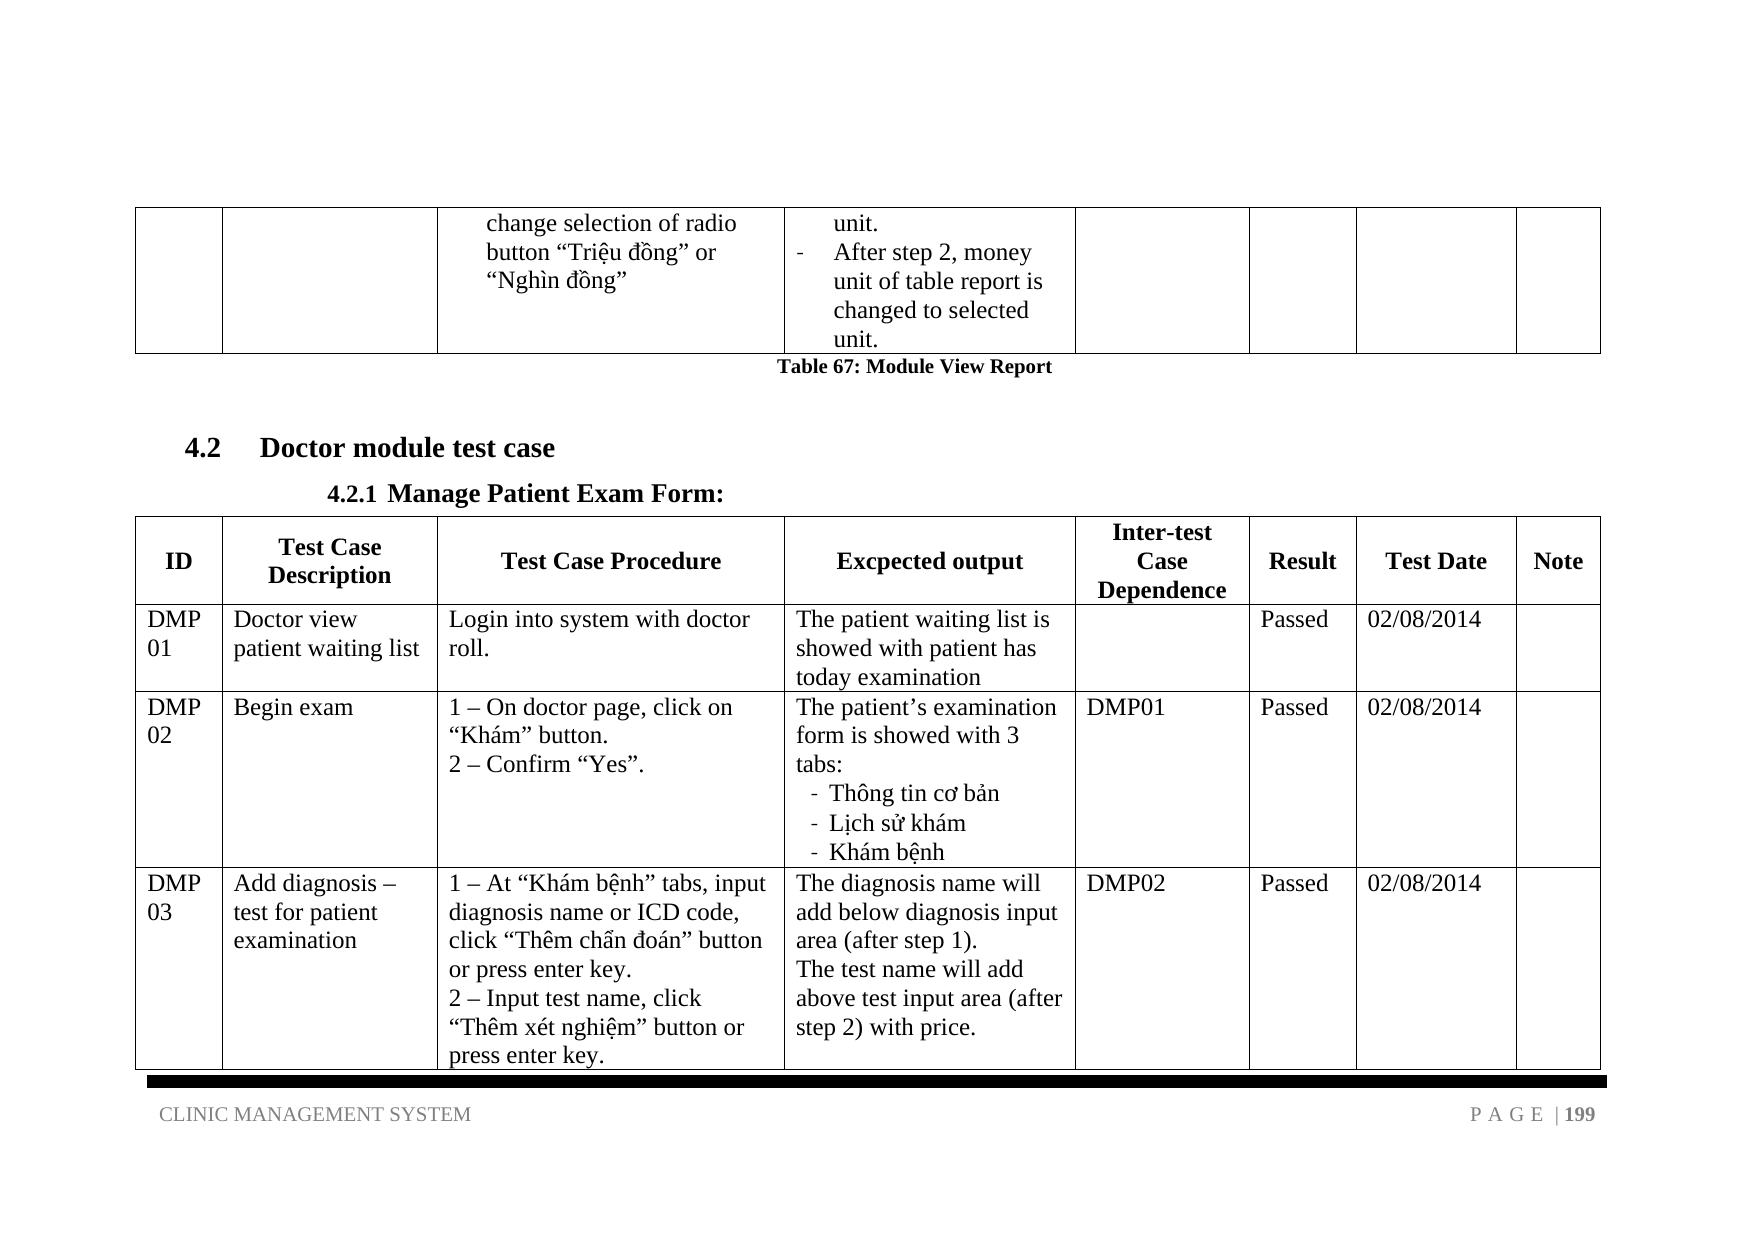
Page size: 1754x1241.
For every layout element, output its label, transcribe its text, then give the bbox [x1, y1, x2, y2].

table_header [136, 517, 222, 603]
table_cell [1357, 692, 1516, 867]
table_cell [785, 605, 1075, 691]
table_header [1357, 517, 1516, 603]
list Table 67: Module View Report [222, 354, 1607, 378]
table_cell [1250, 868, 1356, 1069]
subtitle Manage Patient Exam Form: [327, 477, 1607, 508]
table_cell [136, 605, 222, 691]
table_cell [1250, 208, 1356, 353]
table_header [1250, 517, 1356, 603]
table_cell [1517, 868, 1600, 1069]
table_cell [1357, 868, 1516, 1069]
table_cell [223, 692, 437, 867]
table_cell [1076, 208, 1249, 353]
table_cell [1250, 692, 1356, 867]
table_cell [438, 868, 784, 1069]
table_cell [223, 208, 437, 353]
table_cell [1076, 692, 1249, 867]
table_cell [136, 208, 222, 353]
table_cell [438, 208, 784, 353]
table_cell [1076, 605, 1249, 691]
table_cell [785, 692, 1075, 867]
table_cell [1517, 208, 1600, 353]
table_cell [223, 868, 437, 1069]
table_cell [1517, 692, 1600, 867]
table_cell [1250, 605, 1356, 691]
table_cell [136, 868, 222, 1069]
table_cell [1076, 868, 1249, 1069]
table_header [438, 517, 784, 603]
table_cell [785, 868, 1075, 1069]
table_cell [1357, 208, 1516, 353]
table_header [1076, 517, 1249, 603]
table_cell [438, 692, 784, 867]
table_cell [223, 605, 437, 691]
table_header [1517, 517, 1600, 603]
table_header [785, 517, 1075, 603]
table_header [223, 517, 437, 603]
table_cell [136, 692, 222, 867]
subtitle Doctor module test case [184, 431, 1607, 464]
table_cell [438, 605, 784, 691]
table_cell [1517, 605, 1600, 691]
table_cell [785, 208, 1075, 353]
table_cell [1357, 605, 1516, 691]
